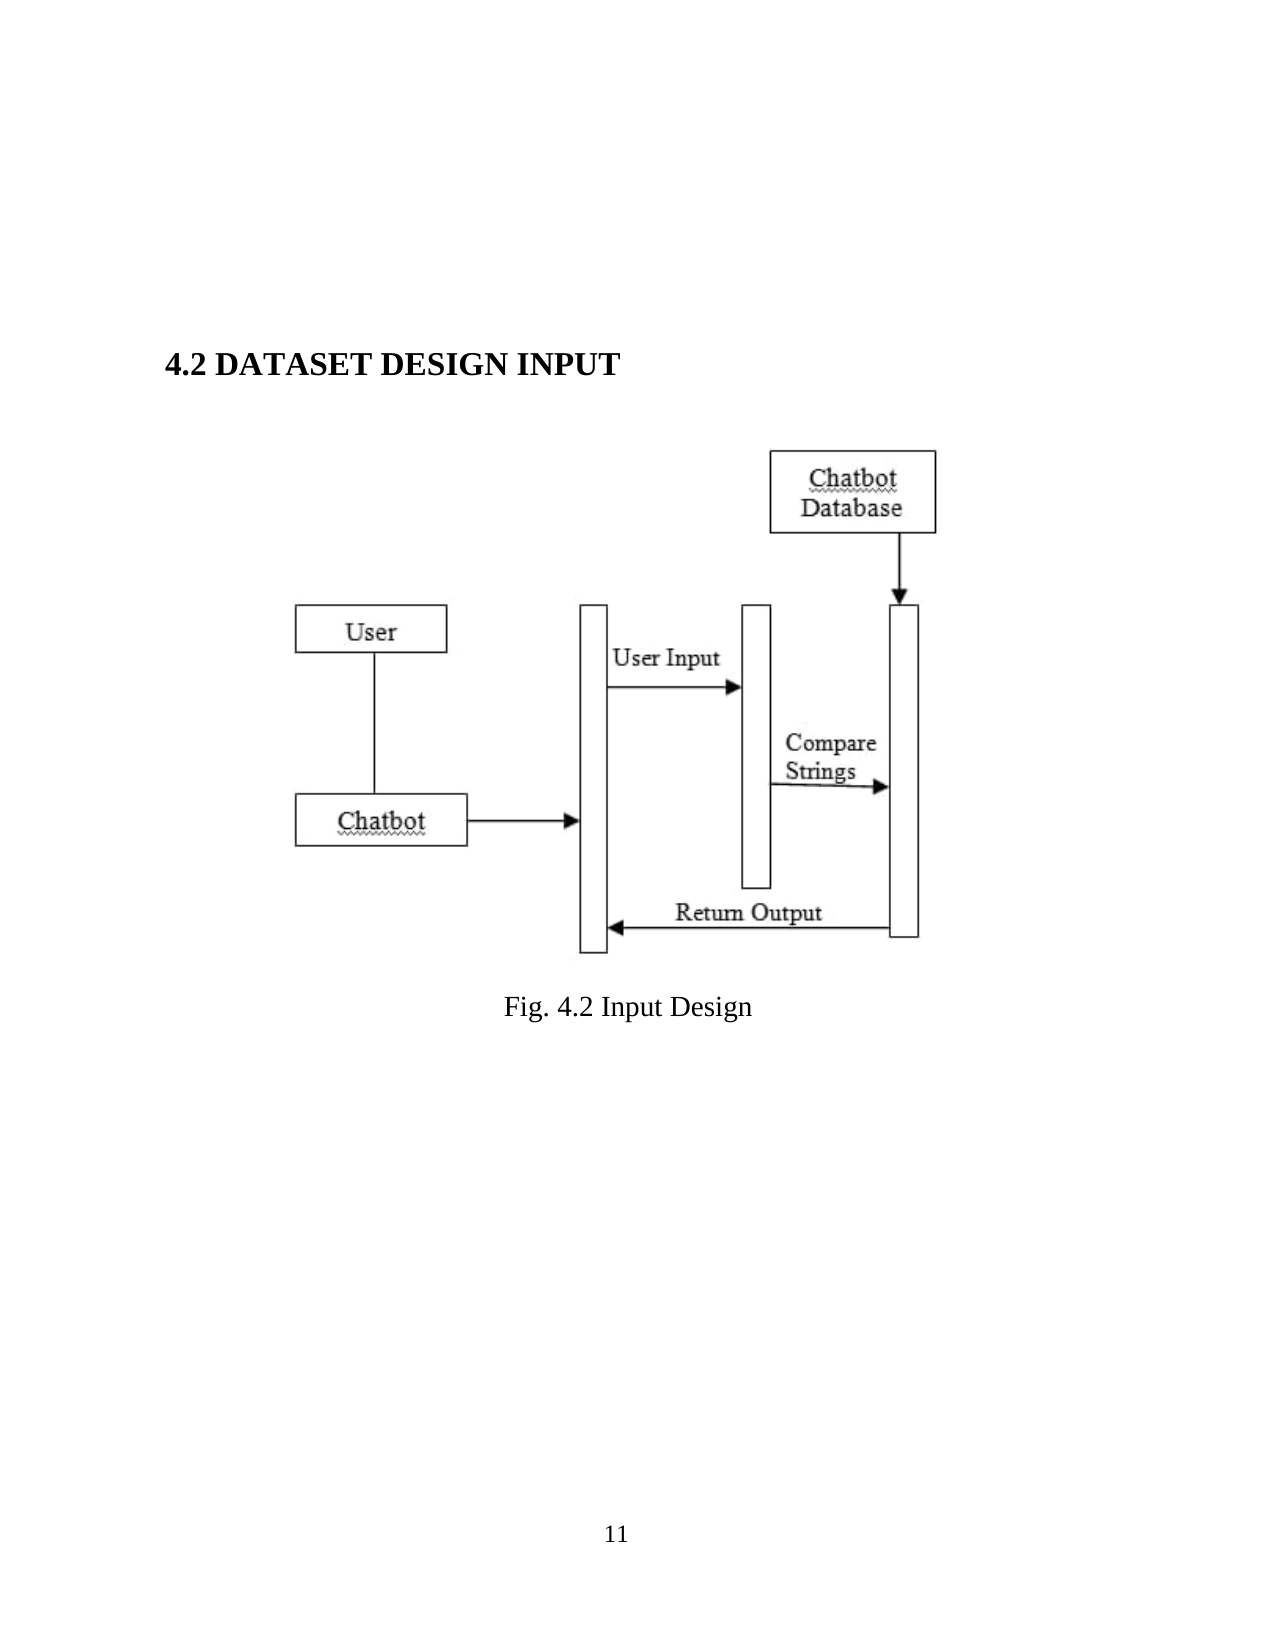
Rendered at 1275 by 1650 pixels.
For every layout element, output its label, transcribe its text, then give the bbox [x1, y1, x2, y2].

picture [256, 408, 1001, 968]
text 4.2 DATASET DESIGN INPUT [165, 344, 1092, 382]
text Fig. 4.2 Input Design [164, 989, 1092, 1023]
